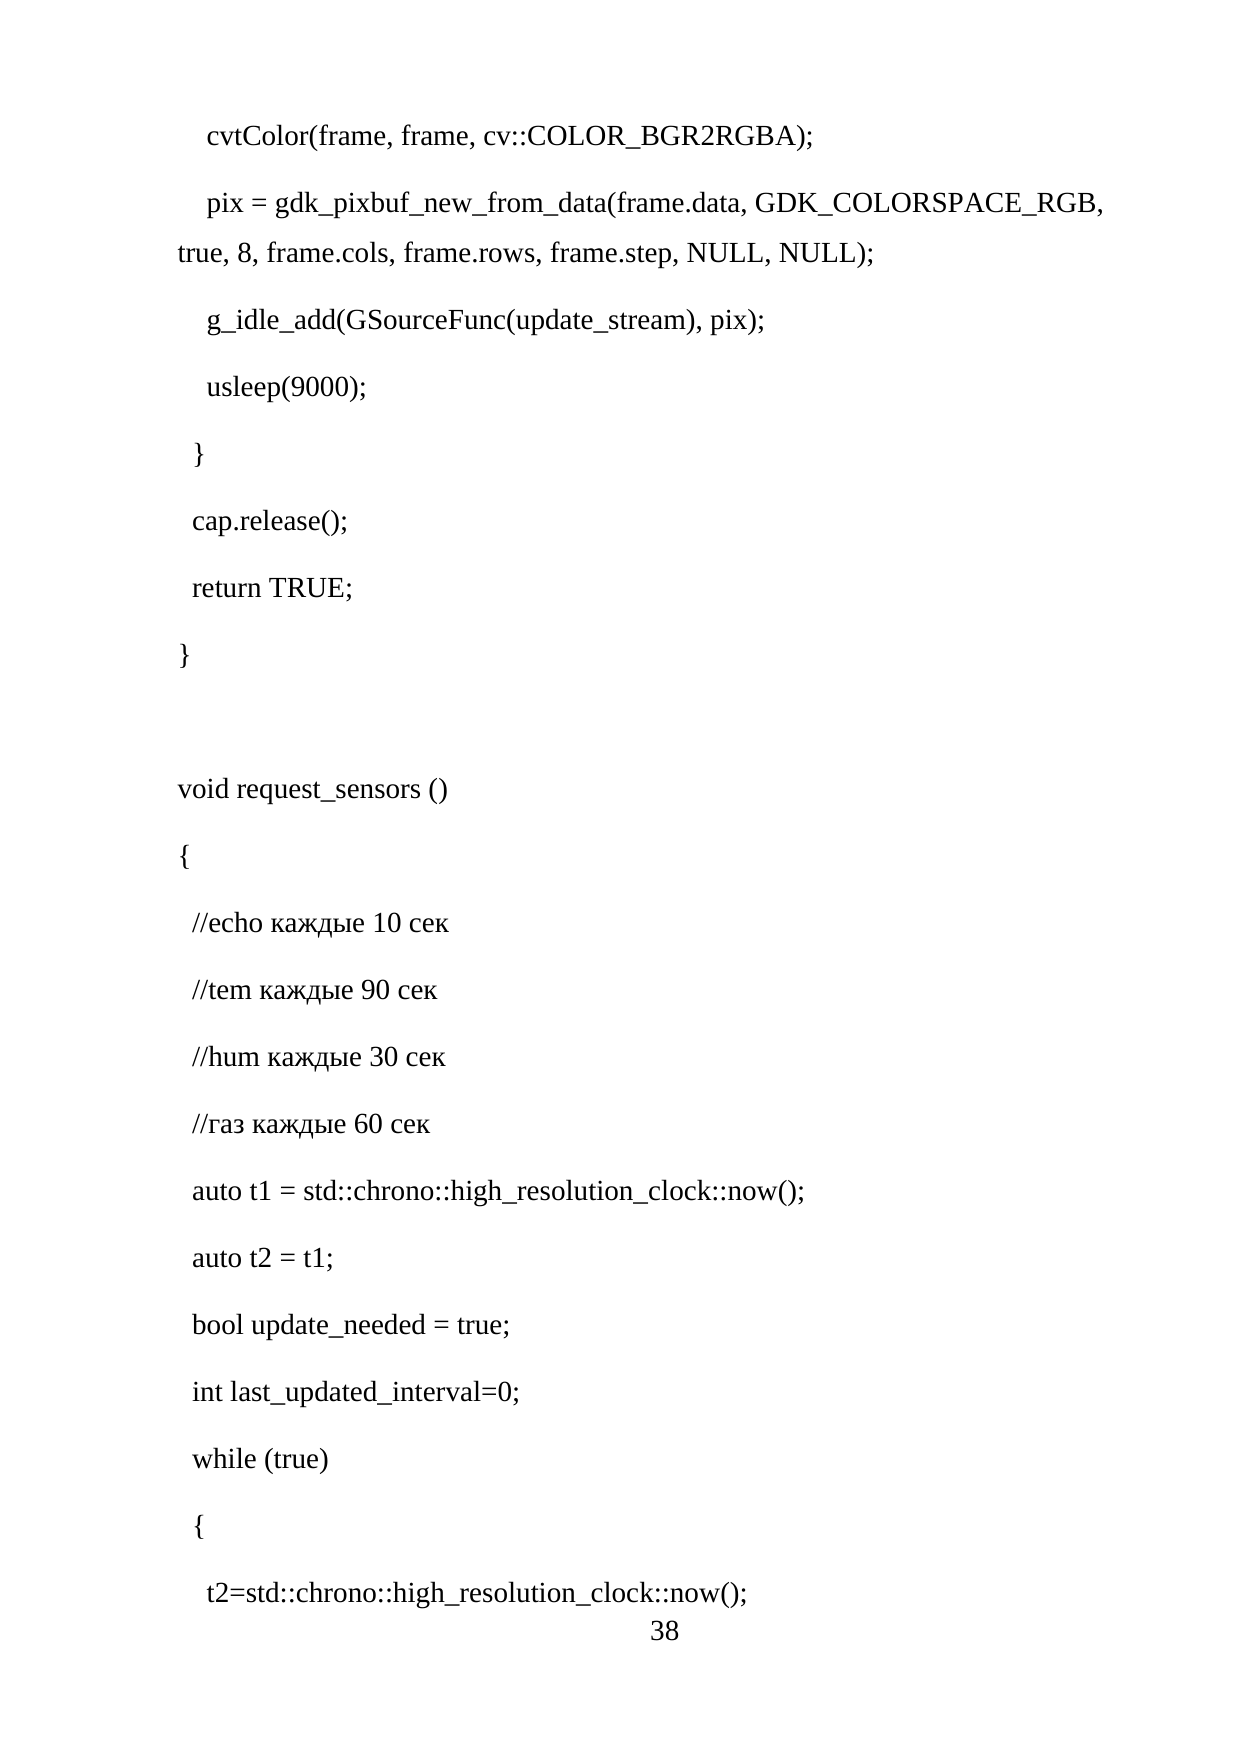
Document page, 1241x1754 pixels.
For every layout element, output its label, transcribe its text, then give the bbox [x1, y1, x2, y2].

text } [177, 637, 1152, 671]
text void request_sensors () [177, 771, 1152, 805]
text //hum каждые 30 сек [177, 1039, 1152, 1073]
text bool update_needed = true; [177, 1307, 1152, 1341]
text { [177, 1508, 1152, 1542]
text return TRUE; [177, 570, 1152, 604]
text { [177, 838, 1152, 872]
text auto t1 = std::chrono::high_resolution_clock::now(); [177, 1173, 1152, 1207]
text //tem каждые 90 сек [177, 972, 1152, 1006]
text cap.release(); [177, 503, 1152, 537]
text int last_updated_interval=0; [177, 1374, 1152, 1408]
text t2=std::chrono::high_resolution_clock::now(); [177, 1575, 1152, 1608]
text //echo каждые 10 сек [177, 905, 1152, 939]
text while (true) [177, 1441, 1152, 1474]
text //газ каждые 60 сек [177, 1106, 1152, 1140]
text g_idle_add(GSourceFunc(update_stream), pix); [177, 302, 1152, 336]
text pix = gdk_pixbuf_new_from_data(frame.data, GDK_COLORSPACE_RGB, true, 8, frame.cols, frame.rows, frame.step, NULL, NULL); [177, 185, 1152, 269]
text auto t2 = t1; [177, 1240, 1152, 1274]
text usleep(9000); [177, 369, 1152, 403]
text cvtColor(frame, frame, cv::COLOR_BGR2RGBA); [177, 118, 1152, 152]
text } [177, 436, 1152, 470]
